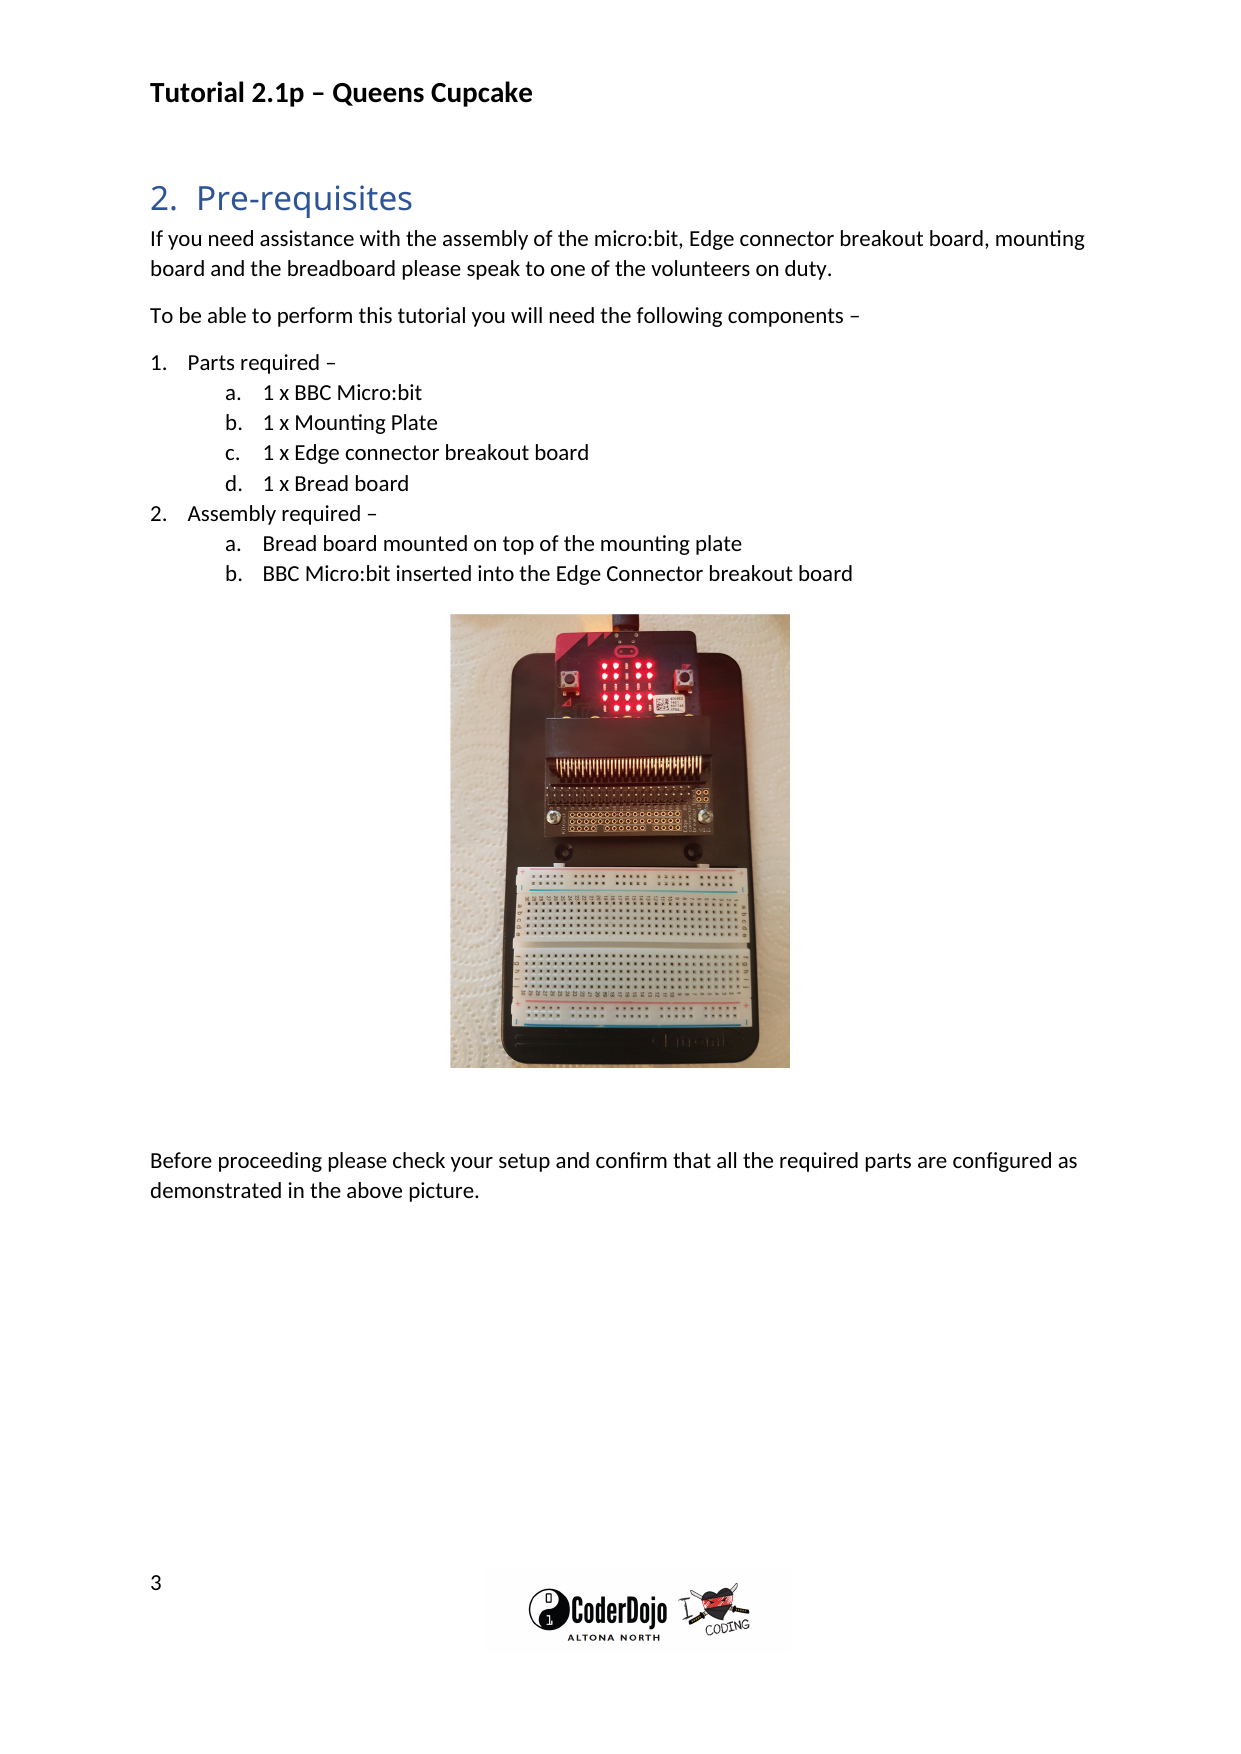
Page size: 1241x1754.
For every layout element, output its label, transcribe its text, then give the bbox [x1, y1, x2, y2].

picture [451, 615, 790, 1067]
list Assembly required – [150, 499, 1090, 527]
list 1 x Bread board [225, 469, 1090, 497]
list 1 x BBC Micro:bit [225, 378, 1090, 406]
subtitle Pre-requisites [150, 175, 1090, 220]
picture [486, 1568, 792, 1653]
text If you need assistance with the assembly of the micro:bit, Edge connector breakout board, mounting board and the breadboard please speak to one of the volunteers on duty. [150, 224, 1090, 282]
list 1 x Edge connector breakout board [225, 438, 1090, 467]
list Bread board mounted on top of the mounting plate [225, 529, 1090, 557]
list BBC Micro:bit inserted into the Edge Connector breakout board [225, 559, 1090, 587]
text Before proceeding please check your setup and confirm that all the required parts are configured as demonstrated in the above picture. [150, 1146, 1090, 1204]
list 1 x Mounting Plate [225, 408, 1090, 436]
list Parts required – [150, 348, 1090, 376]
text To be able to perform this tutorial you will need the following components – [150, 301, 1090, 329]
